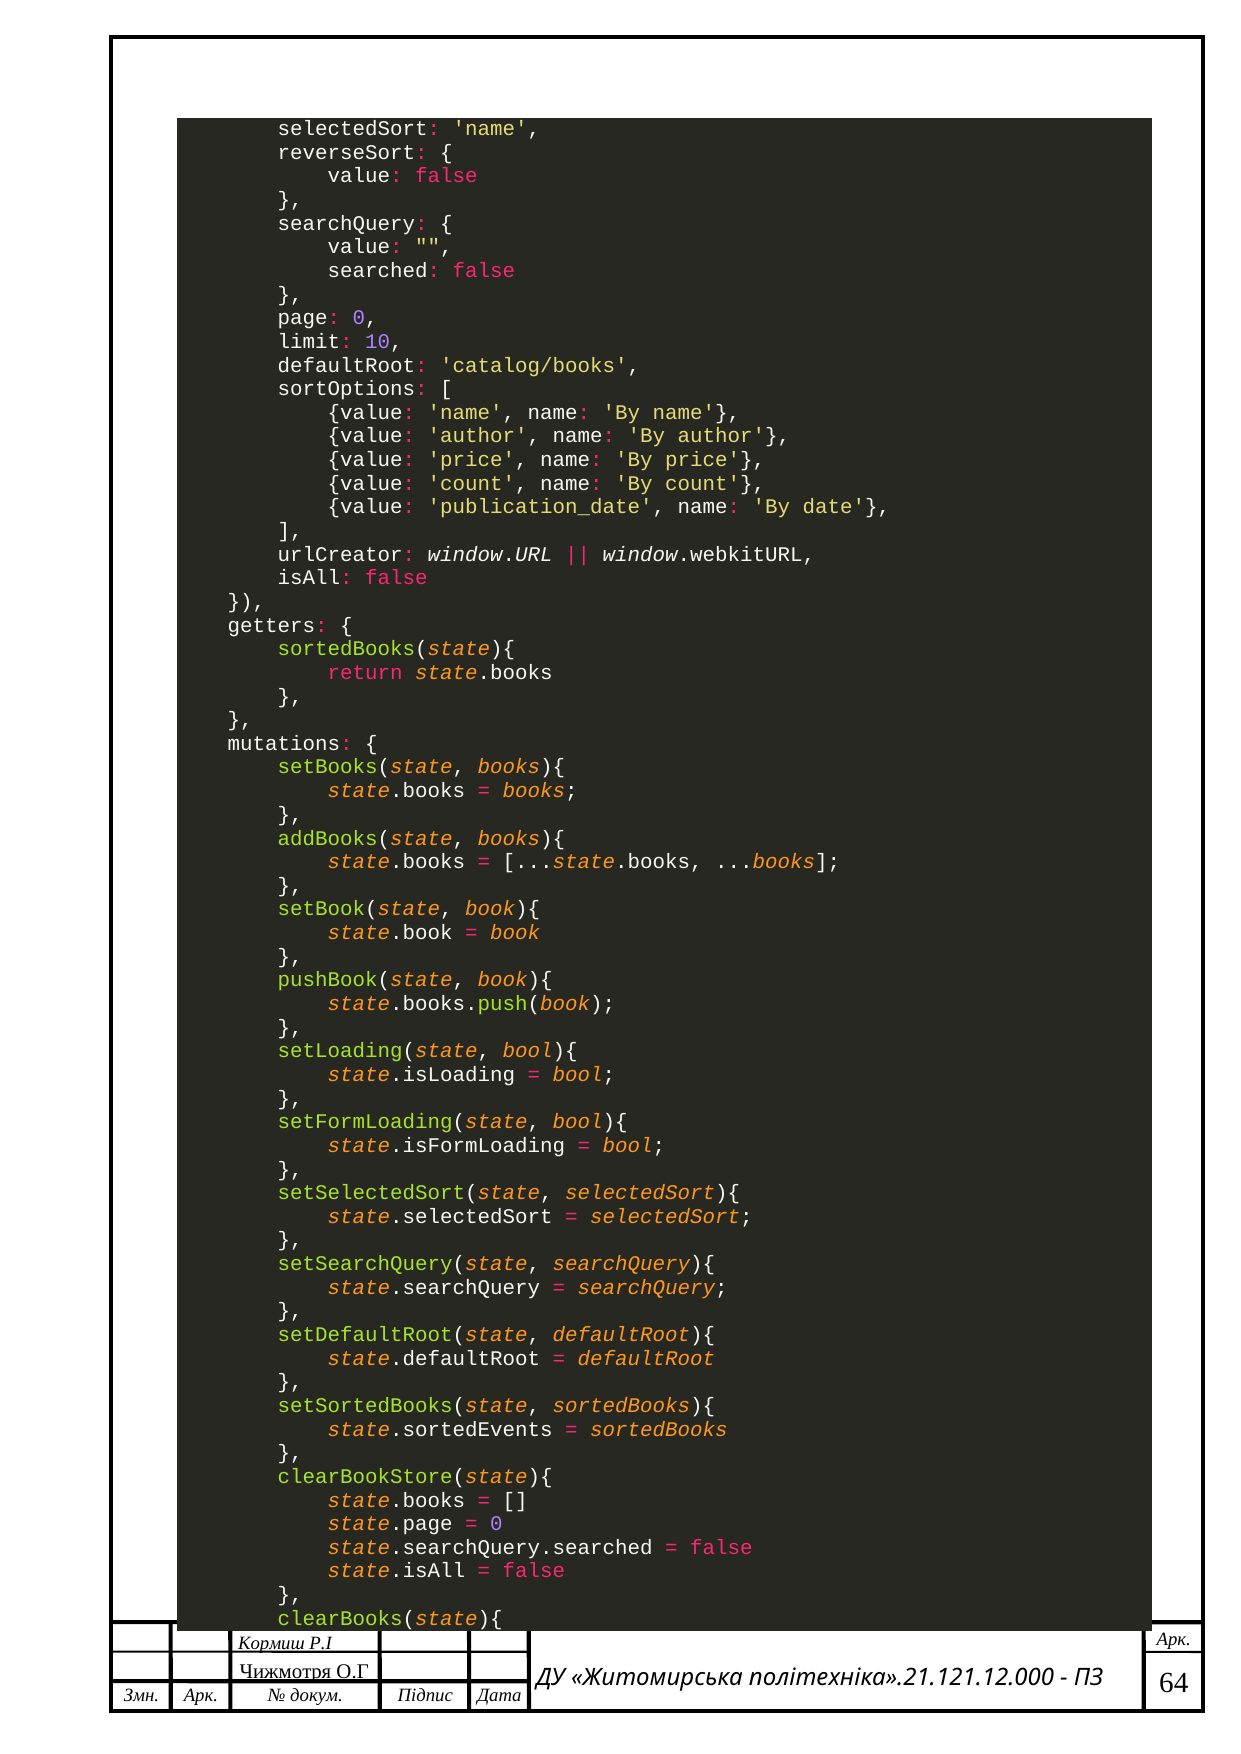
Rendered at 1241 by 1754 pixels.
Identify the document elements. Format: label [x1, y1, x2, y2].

text [177, 118, 1152, 1631]
